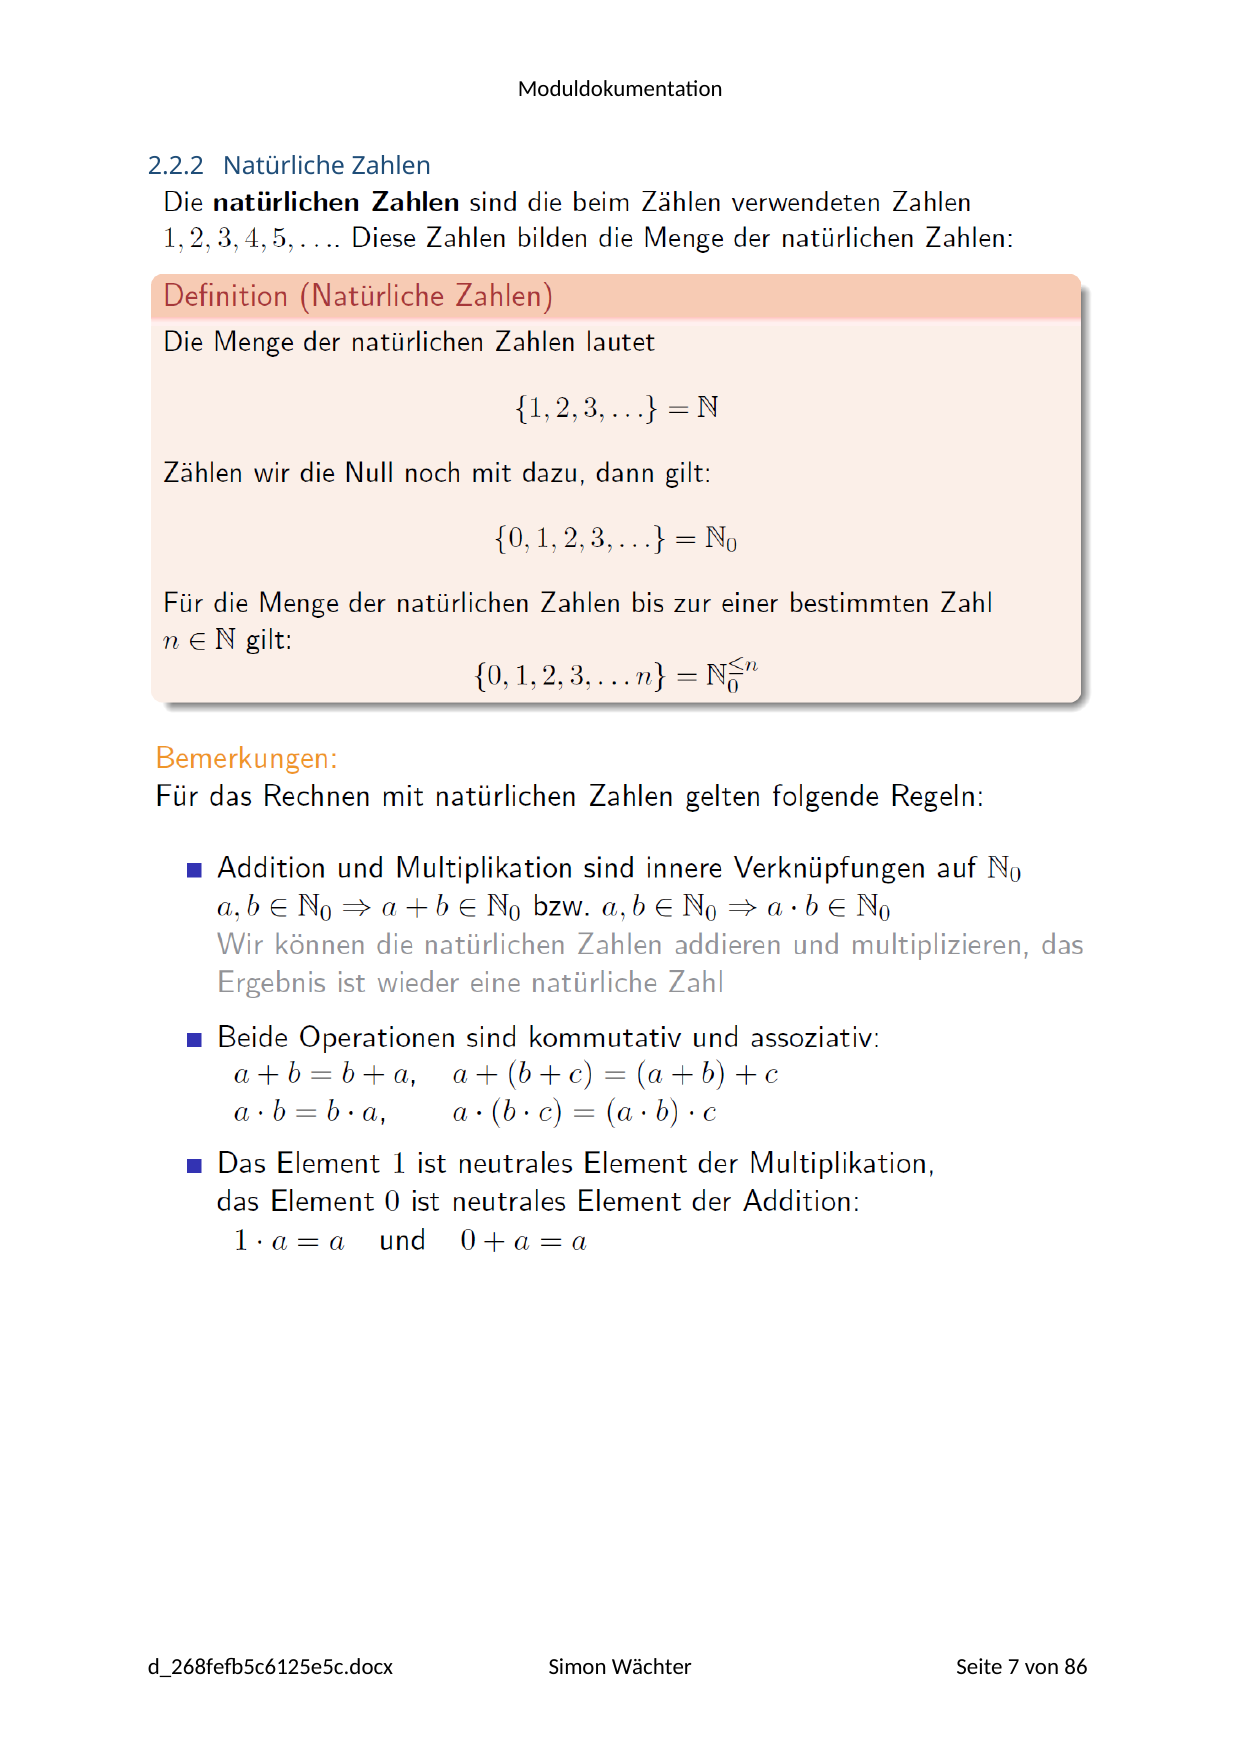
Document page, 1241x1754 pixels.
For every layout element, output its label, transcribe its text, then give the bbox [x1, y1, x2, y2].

picture [147, 184, 1093, 719]
subtitle Natürliche Zahlen [148, 148, 1093, 182]
picture [147, 737, 1093, 1268]
